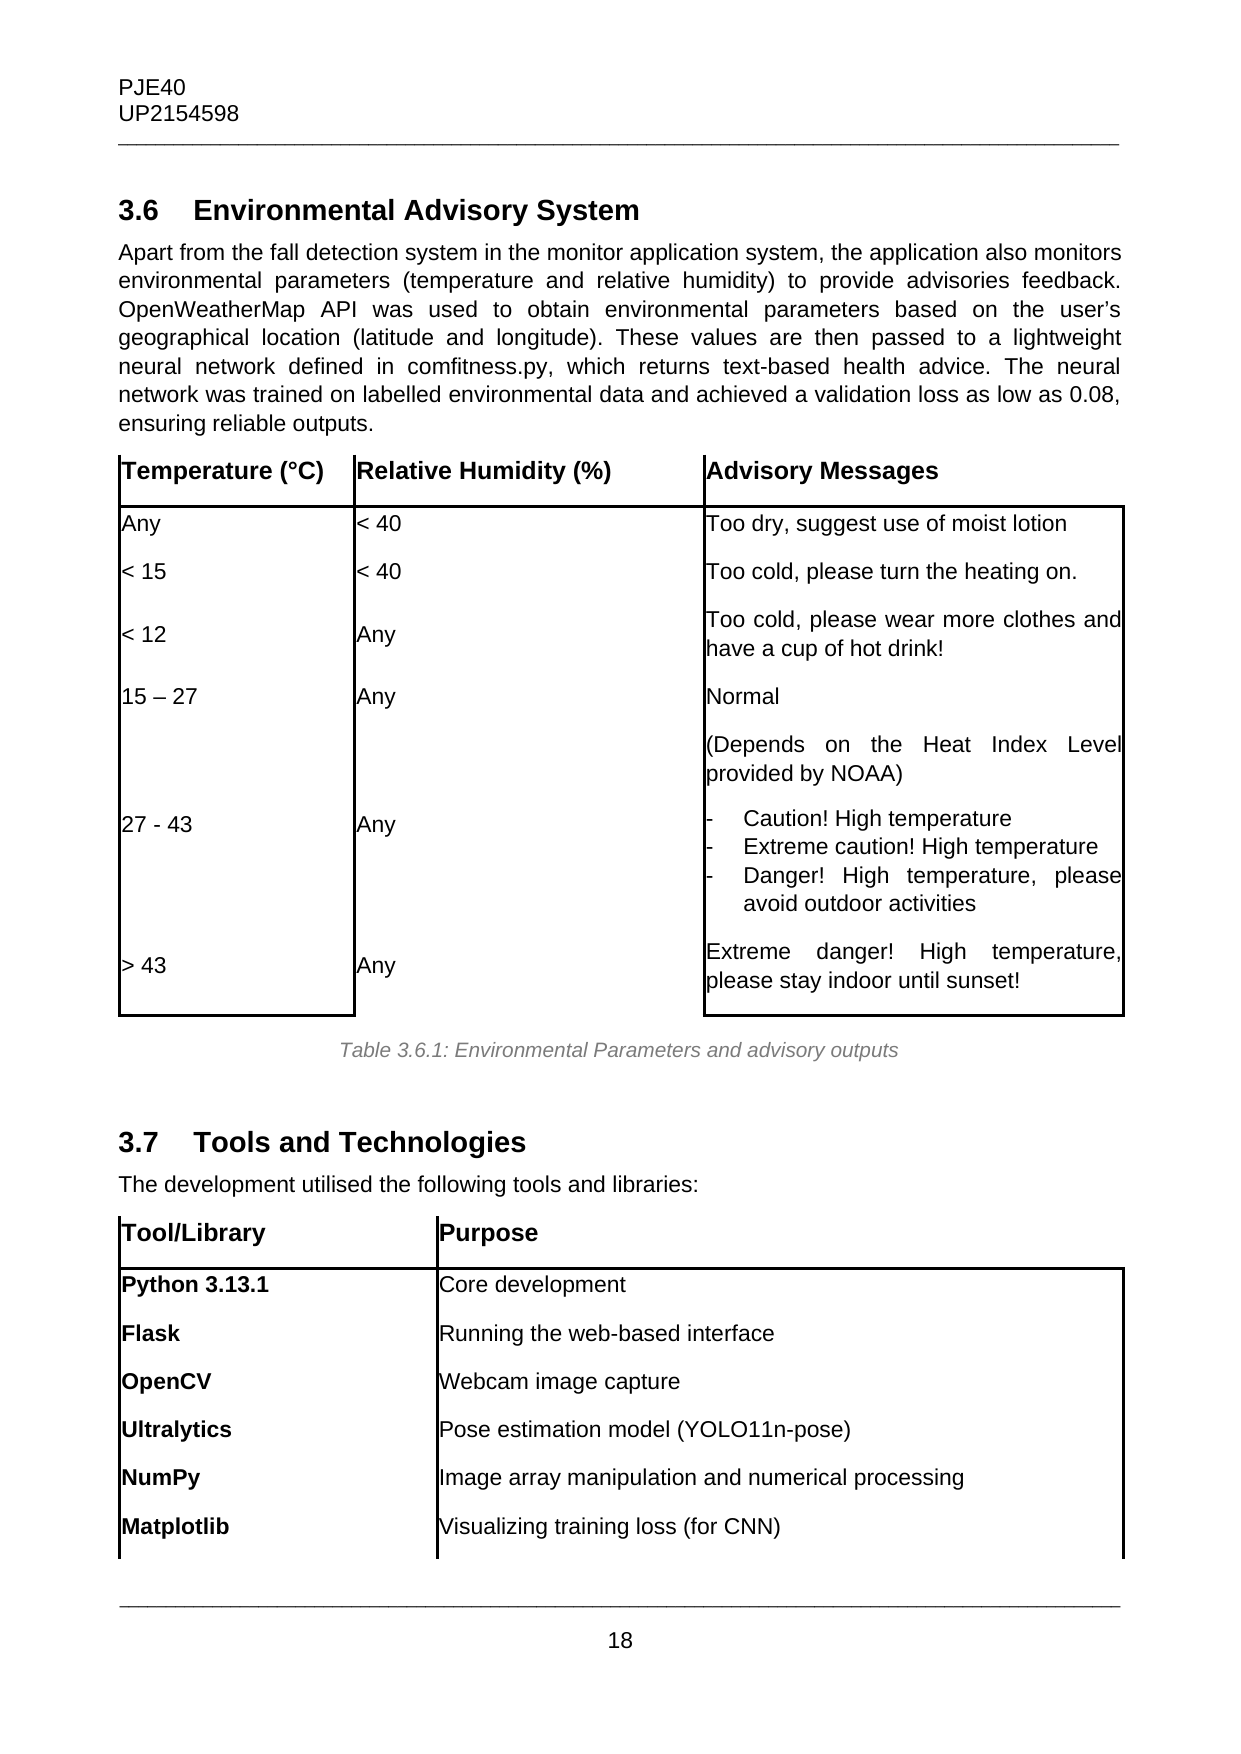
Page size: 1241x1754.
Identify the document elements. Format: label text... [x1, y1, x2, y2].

table_cell (Depends on the Heat Index Level provided by NOAA) Caution! High temperature Extreme caution! High temperature Danger! High temperature, please avoid outdoor activities [706, 730, 1122, 937]
table_cell Ultralytics [121, 1415, 436, 1463]
table_cell Python 3.13.1 [121, 1270, 436, 1318]
table_header Relative Humidity (%) [356, 455, 703, 505]
table_cell Normal [706, 681, 1122, 730]
subtitle 3.7 Tools and Technologies [118, 1125, 1122, 1158]
table_cell NumPy [121, 1463, 436, 1511]
subtitle 3.6 Environmental Advisory System [118, 193, 1122, 226]
text Table 3.6.1: Environmental Parameters and advisory outputs [208, 1037, 1032, 1061]
table_cell Matplotlib [121, 1511, 436, 1559]
text The development utilised the following tools and libraries: [118, 1171, 1122, 1197]
table_cell Extreme danger! High temperature, please stay indoor until sunset! [706, 937, 1122, 1013]
table_cell < 40 [356, 557, 703, 605]
table_cell Core development [439, 1270, 1122, 1318]
table_cell > 43 [121, 937, 353, 1013]
table_cell Visualizing training loss (for CNN) [439, 1511, 1122, 1559]
table_header Purpose [439, 1216, 1124, 1267]
table_cell OpenCV [121, 1366, 436, 1414]
table_cell < 40 [356, 508, 703, 557]
table_cell Webcam image capture [439, 1366, 1122, 1414]
table_cell Pose estimation model (YOLO11n-pose) [439, 1415, 1122, 1463]
table_cell < 12 [121, 605, 353, 681]
table_cell 27 - 43 [121, 730, 353, 937]
table_cell Any [356, 730, 703, 937]
table_cell Flask [121, 1318, 436, 1366]
text Apart from the fall detection system in the monitor application system, the application also monitors environmental parameters (temperature and relative humidity) to provide advisories feedback. OpenWeatherMap API was used to obtain environmental parameters based on the user’s geographical location (latitude and longitude). These values are then passed to a lightweight neural network defined in comfitness.py, which returns text-based health advice. The neural network was trained on labelled environmental data and achieved a validation loss as low as 0.08, ensuring reliable outputs. [118, 239, 1122, 436]
table_cell Any [356, 605, 703, 681]
table_cell Too cold, please wear more clothes and have a cup of hot drink! [706, 605, 1122, 681]
table_cell Too cold, please turn the heating on. [706, 557, 1122, 605]
table_header Temperature (°C) [121, 455, 353, 505]
table_header Advisory Messages [706, 455, 1124, 505]
table_cell Any [356, 681, 703, 730]
table_cell < 15 [121, 557, 353, 605]
table_header Tool/Library [121, 1216, 436, 1267]
table_cell Any [121, 508, 353, 557]
table_cell Running the web-based interface [439, 1318, 1122, 1366]
table_cell Any [356, 937, 703, 1013]
table_cell Too dry, suggest use of moist lotion [706, 508, 1122, 557]
table_cell 15 – 27 [121, 681, 353, 730]
table_cell Image array manipulation and numerical processing [439, 1463, 1122, 1511]
